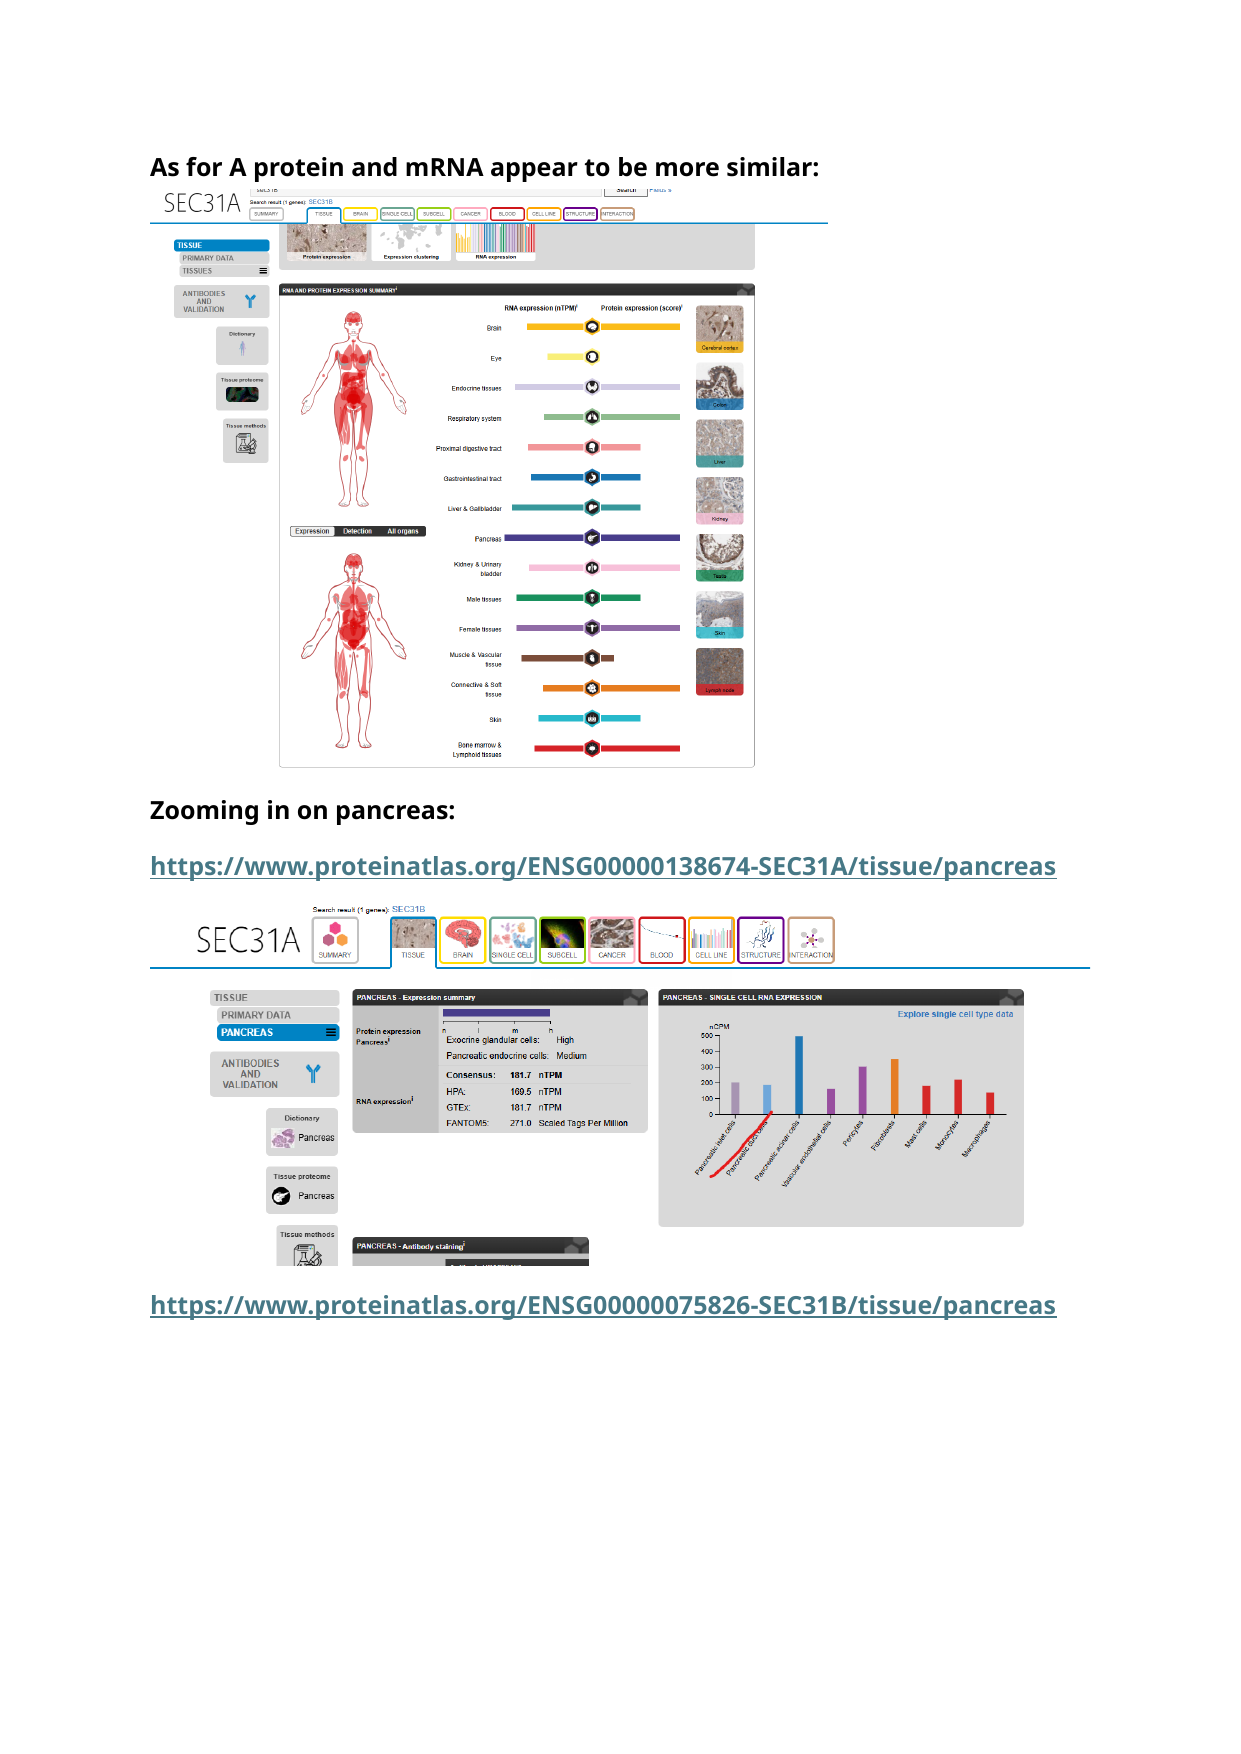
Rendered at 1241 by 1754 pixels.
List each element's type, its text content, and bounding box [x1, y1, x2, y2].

text Zooming in on pancreas: [150, 793, 1090, 827]
text https://www.proteinatlas.org/ENSG00000075826-SEC31B/tissue/pancreas [150, 1287, 1090, 1321]
text https://www.proteinatlas.org/ENSG00000138674-SEC31A/tissue/pancreas [150, 849, 1090, 883]
picture [150, 189, 828, 222]
picture [150, 904, 1091, 966]
picture [150, 920, 1091, 1266]
picture [150, 210, 828, 772]
